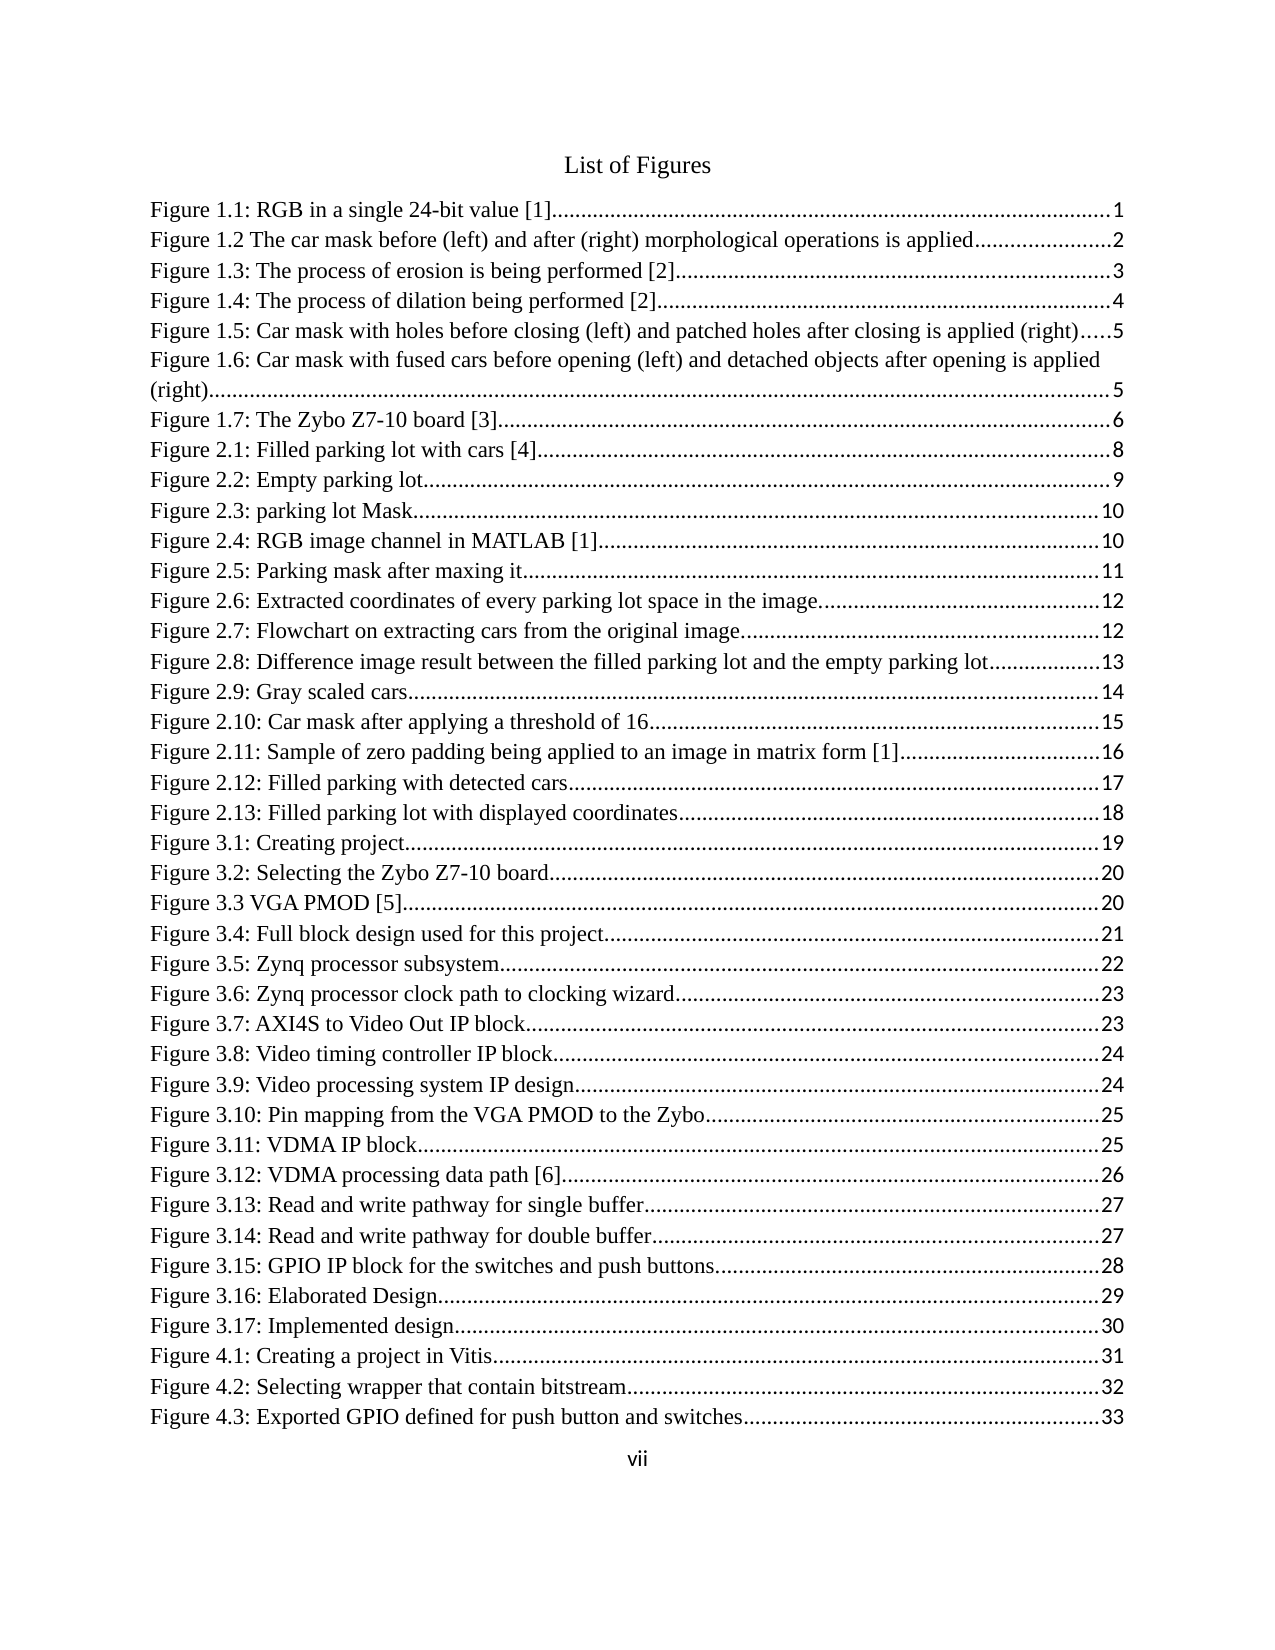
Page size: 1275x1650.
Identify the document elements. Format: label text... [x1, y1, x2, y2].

text Figure 3.9: Video processing system IP design 24 [150, 1070, 1125, 1098]
text Figure 3.1: Creating project 19 [150, 828, 1125, 856]
text Figure 3.17: Implemented design 30 [150, 1311, 1125, 1339]
text Figure 2.11: Sample of zero padding being applied to an image in matrix form [1] 16 [150, 737, 1125, 765]
text Figure 2.3: parking lot Mask 10 [150, 496, 1125, 524]
text Figure 3.3 VGA PMOD [5] 20 [150, 888, 1125, 916]
text Figure 3.16: Elaborated Design 29 [150, 1281, 1125, 1309]
text Figure 3.13: Read and write pathway for single buffer 27 [150, 1191, 1125, 1218]
subtitle List of Figures [150, 150, 1125, 179]
text Figure 2.4: RGB image channel in MATLAB [1] 10 [150, 526, 1125, 554]
text Figure 3.7: AXI4S to Video Out IP block 23 [150, 1009, 1125, 1037]
text Figure 1.3: The process of erosion is being performed [2] 3 [150, 256, 1125, 284]
text Figure 4.2: Selecting wrapper that contain bitstream 32 [150, 1372, 1125, 1400]
text Figure 3.14: Read and write pathway for double buffer 27 [150, 1221, 1125, 1249]
text Figure 4.1: Creating a project in Vitis 31 [150, 1342, 1125, 1369]
text Figure 2.6: Extracted coordinates of every parking lot space in the image. 12 [150, 586, 1125, 614]
text Figure 2.2: Empty parking lot 9 [150, 466, 1125, 493]
text Figure 3.11: VDMA IP block 25 [150, 1130, 1125, 1158]
text Figure 2.5: Parking mask after maxing it 11 [150, 556, 1125, 584]
text Figure 2.12: Filled parking with detected cars 17 [150, 768, 1125, 796]
text Figure 3.5: Zynq processor subsystem 22 [150, 949, 1125, 977]
text Figure 3.8: Video timing controller IP block 24 [150, 1039, 1125, 1067]
text Figure 1.4: The process of dilation being performed [2] 4 [150, 286, 1125, 314]
text Figure 2.10: Car mask after applying a threshold of 16 15 [150, 707, 1125, 735]
text Figure 1.7: The Zybo Z7-10 board [3] 6 [150, 405, 1125, 433]
text Figure 1.6: Car mask with fused cars before opening (left) and detached objects after opening is applied (right) 5 [150, 346, 1125, 403]
text Figure 3.12: VDMA processing data path [6] 26 [150, 1160, 1125, 1188]
text Figure 1.5: Car mask with holes before closing (left) and patched holes after closing is applied (right) 5 [150, 316, 1125, 344]
text Figure 4.3: Exported GPIO defined for push button and switches 33 [150, 1402, 1125, 1430]
text Figure 3.15: GPIO IP block for the switches and push buttons. 28 [150, 1251, 1125, 1279]
text Figure 2.1: Filled parking lot with cars [4] 8 [150, 435, 1125, 463]
text Figure 3.4: Full block design used for this project 21 [150, 919, 1125, 947]
text Figure 2.7: Flowchart on extracting cars from the original image. 12 [150, 617, 1125, 644]
text Figure 3.6: Zynq processor clock path to clocking wizard 23 [150, 979, 1125, 1007]
text Figure 3.10: Pin mapping from the VGA PMOD to the Zybo 25 [150, 1100, 1125, 1128]
text Figure 1.1: RGB in a single 24-bit value [1] 1 [150, 195, 1125, 223]
text Figure 3.2: Selecting the Zybo Z7-10 board 20 [150, 858, 1125, 886]
text Figure 1.2 The car mask before (left) and after (right) morphological operations is applied 2 [150, 226, 1125, 254]
text Figure 2.8: Difference image result between the filled parking lot and the empty parking lot 13 [150, 647, 1125, 675]
text Figure 2.13: Filled parking lot with displayed coordinates 18 [150, 798, 1125, 826]
text Figure 2.9: Gray scaled cars 14 [150, 677, 1125, 705]
